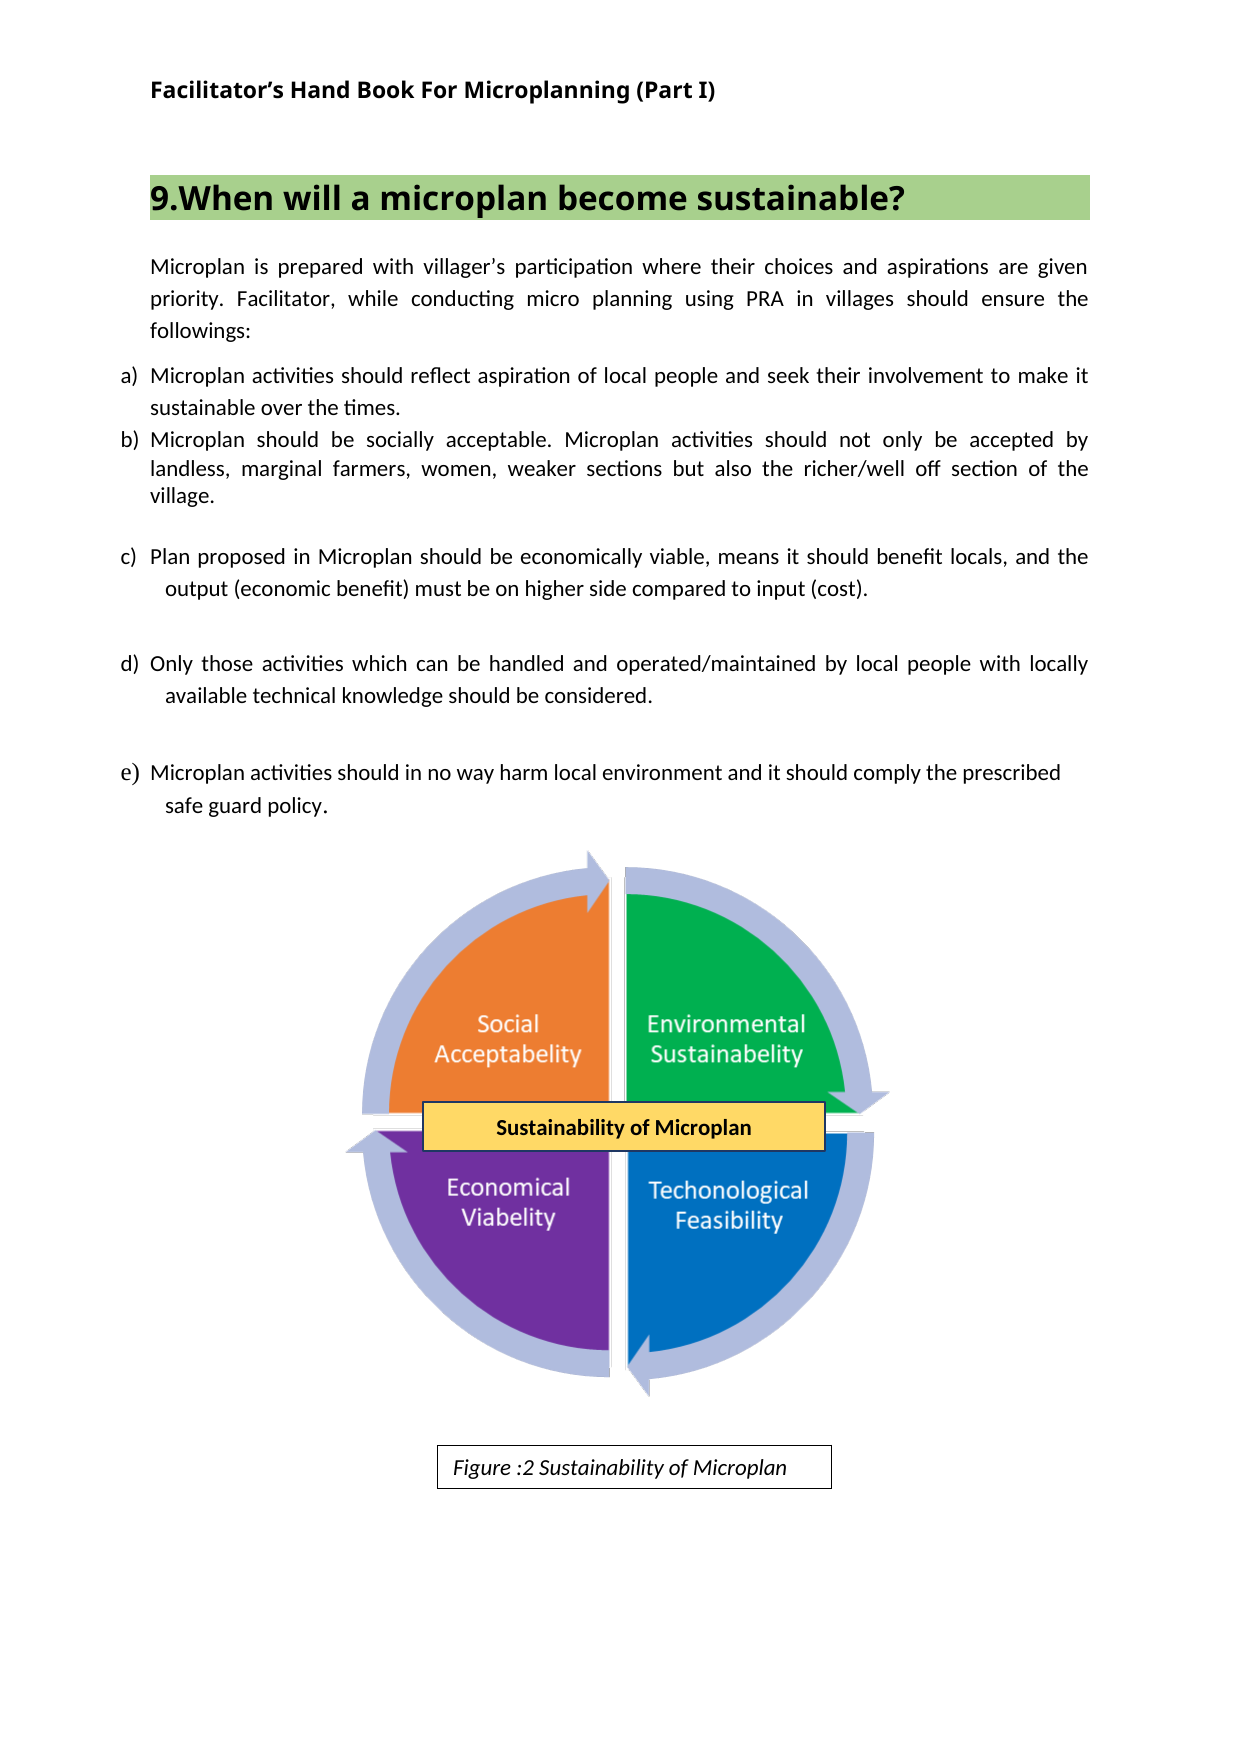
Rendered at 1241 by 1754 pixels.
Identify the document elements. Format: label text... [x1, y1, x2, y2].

picture [344, 848, 891, 1399]
list Only those activities which can be handled and operated/maintained by local people with locally available technical knowledge should be considered. [120, 649, 1090, 709]
list Microplan should be socially acceptable. Microplan activities should not only be accepted by landless, marginal farmers, women, weaker sections but also the richer/well off section of the village. [120, 426, 1090, 510]
list Microplan activities should reflect aspiration of local people and seek their involvement to make it sustainable over the times. [120, 361, 1090, 421]
subtitle 9.When will a microplan become sustainable? [150, 175, 1090, 220]
list Microplan activities should in no way harm local environment and it should comply the prescribed safe guard policy. [120, 757, 1090, 819]
list Plan proposed in Microplan should be economically viable, means it should benefit locals, and the output (economic benefit) must be on higher side compared to input (cost). [120, 542, 1090, 602]
text Microplan is prepared with villager’s participation where their choices and aspirations are given priority. Facilitator, while conducting micro planning using PRA in villages should ensure the followings: [150, 252, 1090, 344]
